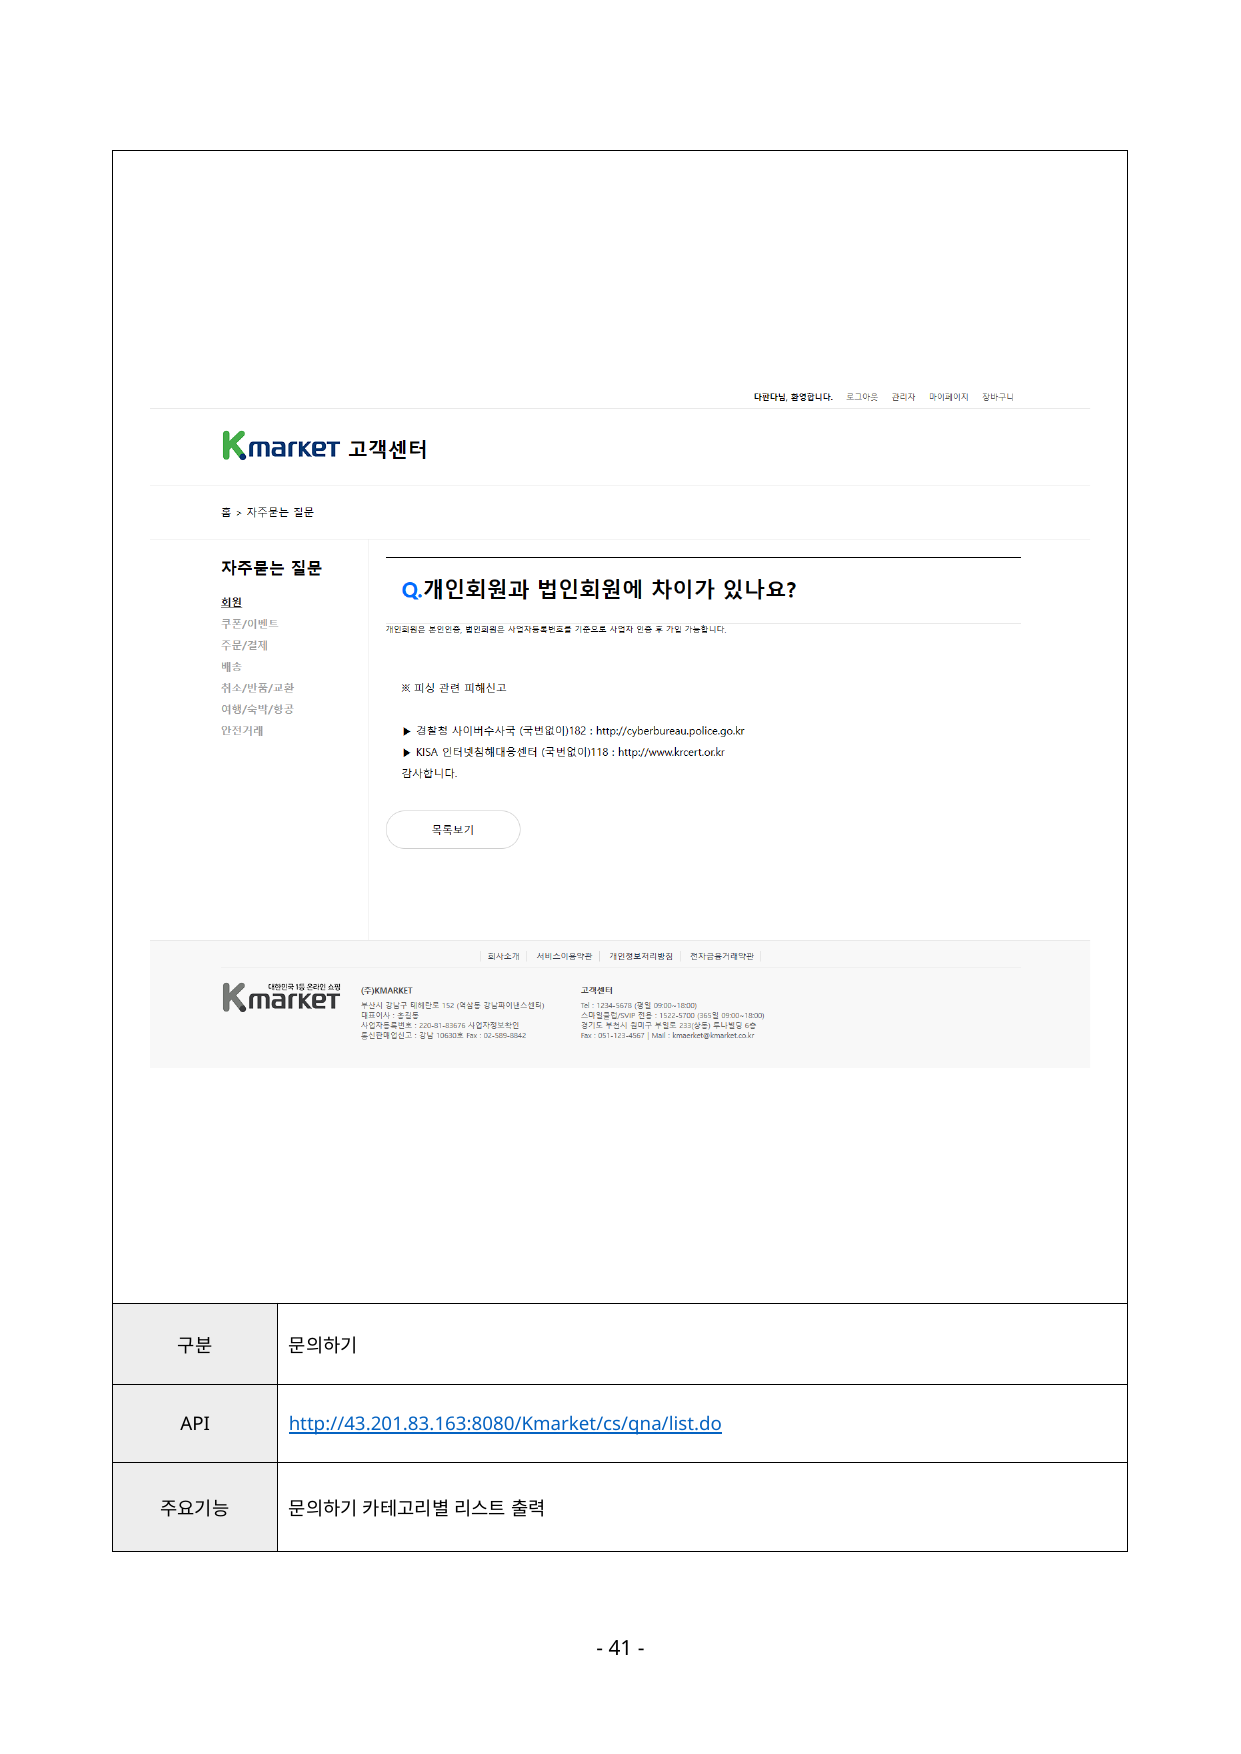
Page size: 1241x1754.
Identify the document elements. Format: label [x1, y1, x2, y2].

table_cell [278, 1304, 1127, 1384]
picture [150, 386, 1091, 1068]
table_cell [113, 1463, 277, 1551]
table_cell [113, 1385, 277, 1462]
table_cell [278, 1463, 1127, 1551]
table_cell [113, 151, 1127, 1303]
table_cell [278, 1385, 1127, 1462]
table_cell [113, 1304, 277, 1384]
